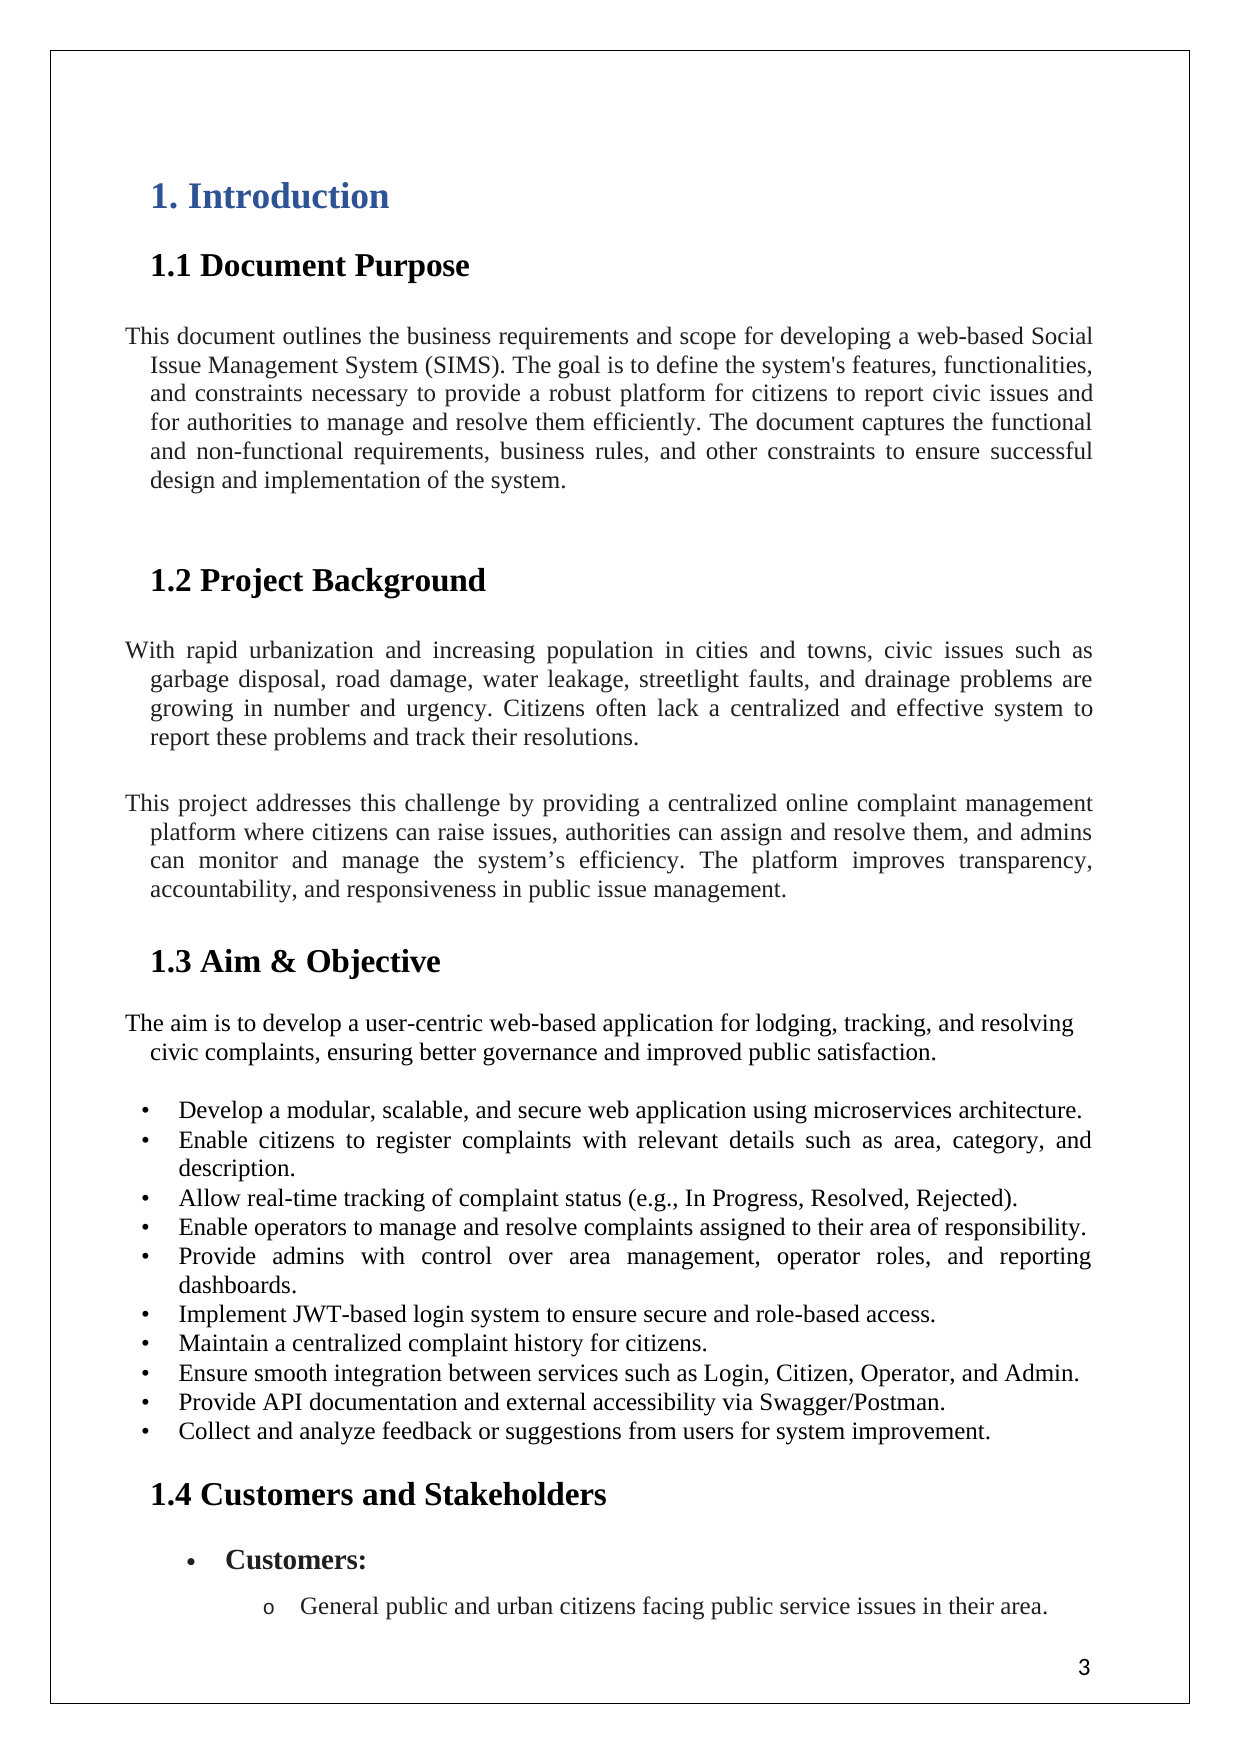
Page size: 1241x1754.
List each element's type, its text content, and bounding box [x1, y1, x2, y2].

list Enable citizens to register complaints with relevant details such as area, category, and description. [141, 1125, 1092, 1182]
subtitle Aim & Objective [150, 941, 1181, 979]
list Maintain a centralized complaint history for citizens. [141, 1328, 1092, 1357]
subtitle Introduction [150, 173, 1181, 216]
text This document outlines the business requirements and scope for developing a web-based Social Issue Management System (SIMS). The goal is to define the system's features, functionalities, and constraints necessary to provide a robust platform for citizens to report civic issues and for authorities to manage and resolve them efficiently. The document captures the functional and non-functional requirements, business rules, and other constraints to ensure successful design and implementation of the system. [125, 321, 1094, 493]
list Implement JWT-based login system to ensure secure and role-based access. [141, 1299, 1092, 1328]
text This project addresses this challenge by providing a centralized online complaint management platform where citizens can raise issues, authorities can assign and resolve them, and admins can monitor and manage the system’s efficiency. The platform improves transparency, accountability, and responsiveness in public issue management. [125, 788, 1094, 903]
list General public and urban citizens facing public service issues in their area. [262, 1591, 1181, 1621]
list Develop a modular, scalable, and secure web application using microservices architecture. [141, 1095, 1092, 1124]
list Collect and analyze feedback or suggestions from users for system improvement. [141, 1416, 1092, 1445]
list Provide API documentation and external accessibility via Swagger/Postman. [141, 1387, 1092, 1416]
subtitle Document Purpose [150, 245, 1181, 283]
list Provide admins with control over area management, operator roles, and reporting dashboards. [141, 1241, 1092, 1299]
list Enable operators to manage and resolve complaints assigned to their area of responsibility. [141, 1212, 1092, 1241]
text With rapid urbanization and increasing population in cities and towns, civic issues such as garbage disposal, road damage, water leakage, streetlight faults, and drainage problems are growing in number and urgency. Citizens often lack a centralized and effective system to report these problems and track their resolutions. [125, 636, 1094, 751]
subtitle Customers: [187, 1542, 1181, 1576]
list Allow real-time tracking of complaint status (e.g., In Progress, Resolved, Rejected). [141, 1183, 1092, 1211]
subtitle Project Background [150, 560, 1181, 598]
list Ensure smooth integration between services such as Login, Citizen, Operator, and Admin. [141, 1358, 1092, 1387]
subtitle Customers and Stakeholders [150, 1474, 1181, 1513]
text The aim is to develop a user-centric web-based application for lodging, tracking, and resolving civic complaints, ensuring better governance and improved public satisfaction. [125, 1008, 1094, 1066]
